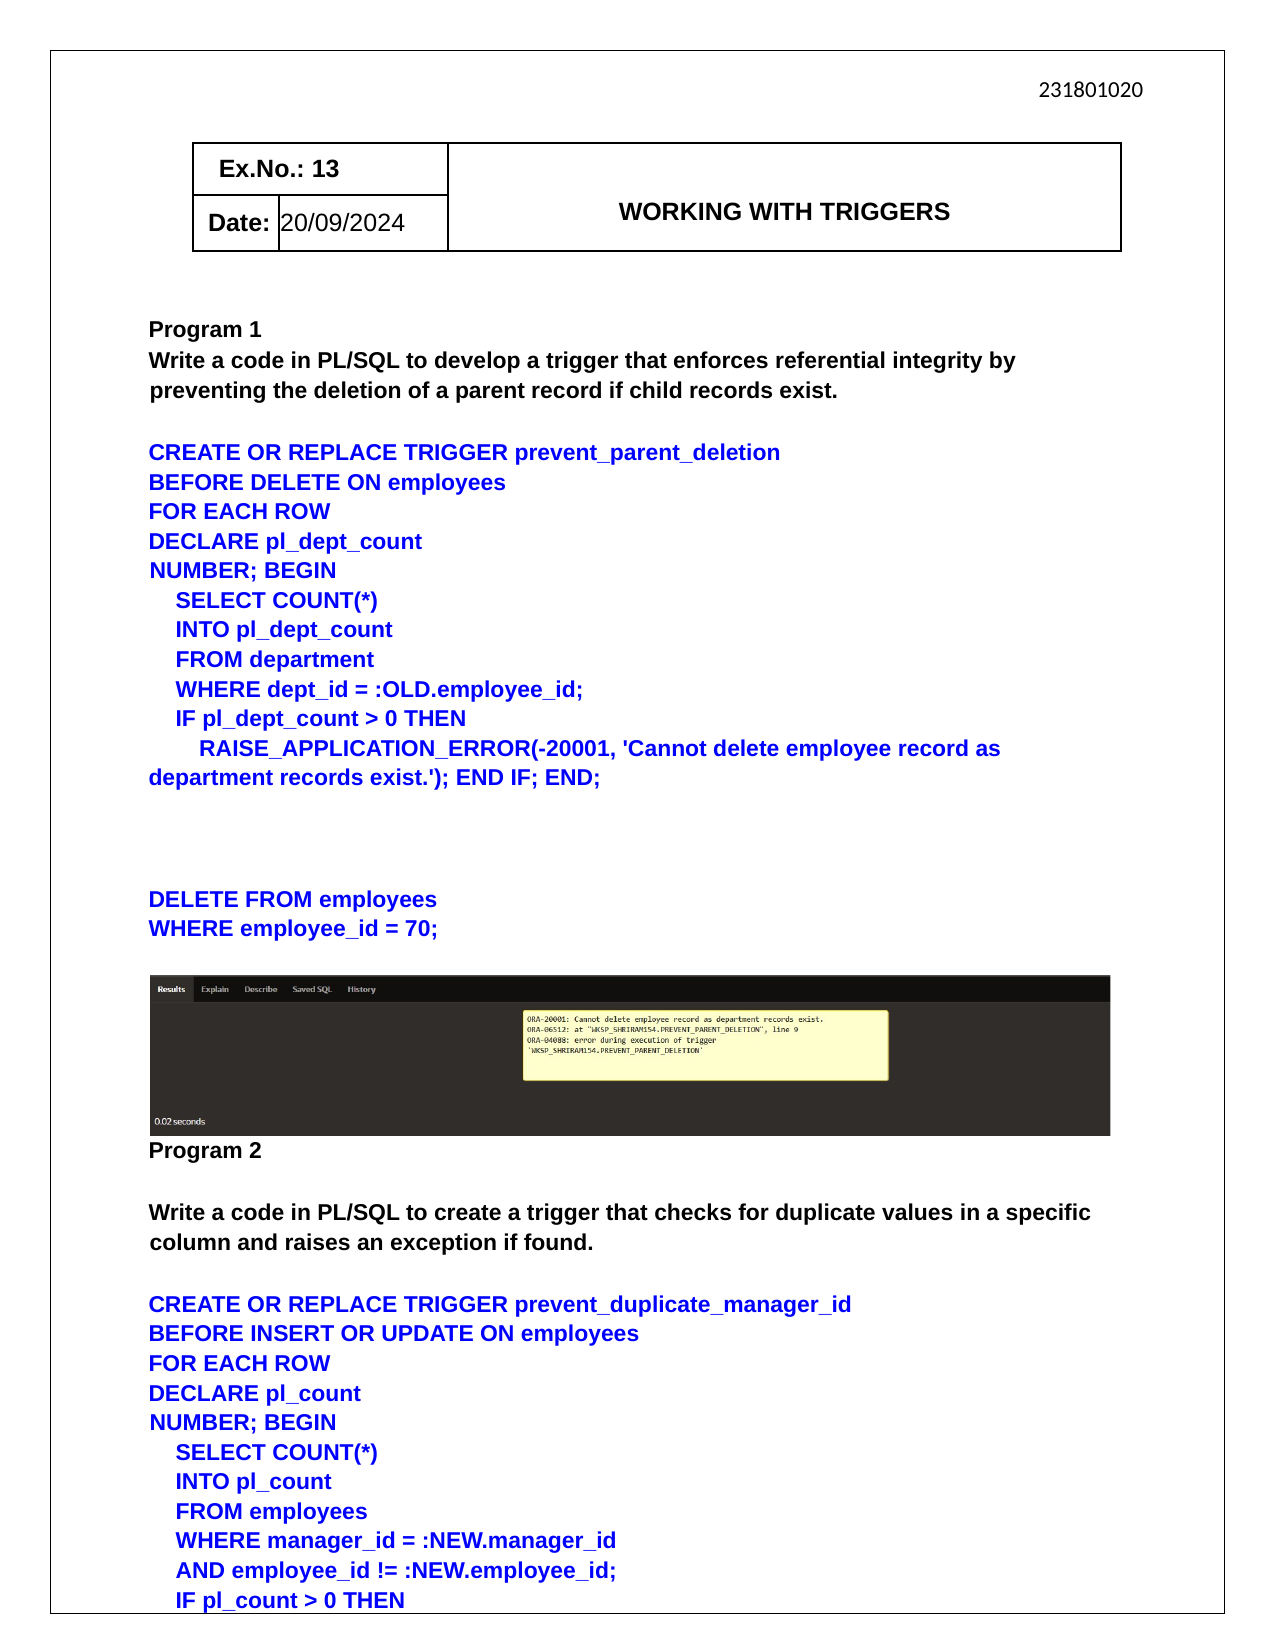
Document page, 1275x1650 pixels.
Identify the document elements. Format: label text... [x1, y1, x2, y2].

text SELECT COUNT(*) [175, 587, 1135, 613]
text INTO pl_count [175, 1468, 1135, 1494]
text SELECT COUNT(*) [175, 1438, 1135, 1465]
text Program 1 [148, 316, 1125, 342]
text FOR EACH ROW [148, 498, 1135, 524]
text DELETE FROM employees [148, 886, 1135, 912]
text BEFORE DELETE ON employees [148, 468, 1135, 495]
text DECLARE pl_dept_count NUMBER; BEGIN [148, 528, 446, 583]
picture [150, 975, 1111, 1136]
text FOR EACH ROW [148, 1350, 1135, 1376]
text WHERE employee_id = 70; [148, 915, 1135, 942]
text IF pl_dept_count > 0 THEN [175, 705, 1135, 732]
text Program 2 [148, 1137, 1125, 1164]
text IF pl_count > 0 THEN [175, 1587, 1135, 1613]
text Write a code in PL/SQL to develop a trigger that enforces referential integrity by preventing the deletion of a parent record if child records exist. [148, 347, 1125, 403]
text RAISE_APPLICATION_ERROR(-20001, 'Cannot delete employee record as department records exist.'); END IF; END; [148, 735, 1005, 791]
text INTO pl_dept_count [175, 616, 1135, 643]
text BEFORE INSERT OR UPDATE ON employees [148, 1320, 1135, 1347]
text Write a code in PL/SQL to create a trigger that checks for duplicate values in a specific column and raises an exception if found. [148, 1199, 1125, 1255]
text CREATE OR REPLACE TRIGGER prevent_parent_deletion [148, 439, 1135, 465]
table_cell Date: [194, 196, 278, 250]
table_header WORKING WITH TRIGGERS [449, 144, 1120, 250]
text WHERE manager_id = :NEW.manager_id [175, 1527, 1135, 1554]
table_cell 20/09/2024 [280, 196, 447, 250]
text FROM employees [175, 1498, 1135, 1524]
text AND employee_id != :NEW.employee_id; [175, 1557, 1135, 1583]
text FROM department [175, 646, 1135, 672]
text WHERE dept_id = :OLD.employee_id; [175, 676, 1135, 702]
text DECLARE pl_count NUMBER; BEGIN [148, 1379, 385, 1435]
text CREATE OR REPLACE TRIGGER prevent_duplicate_manager_id [148, 1291, 1135, 1317]
table_header Ex.No.: 13 [194, 144, 447, 193]
